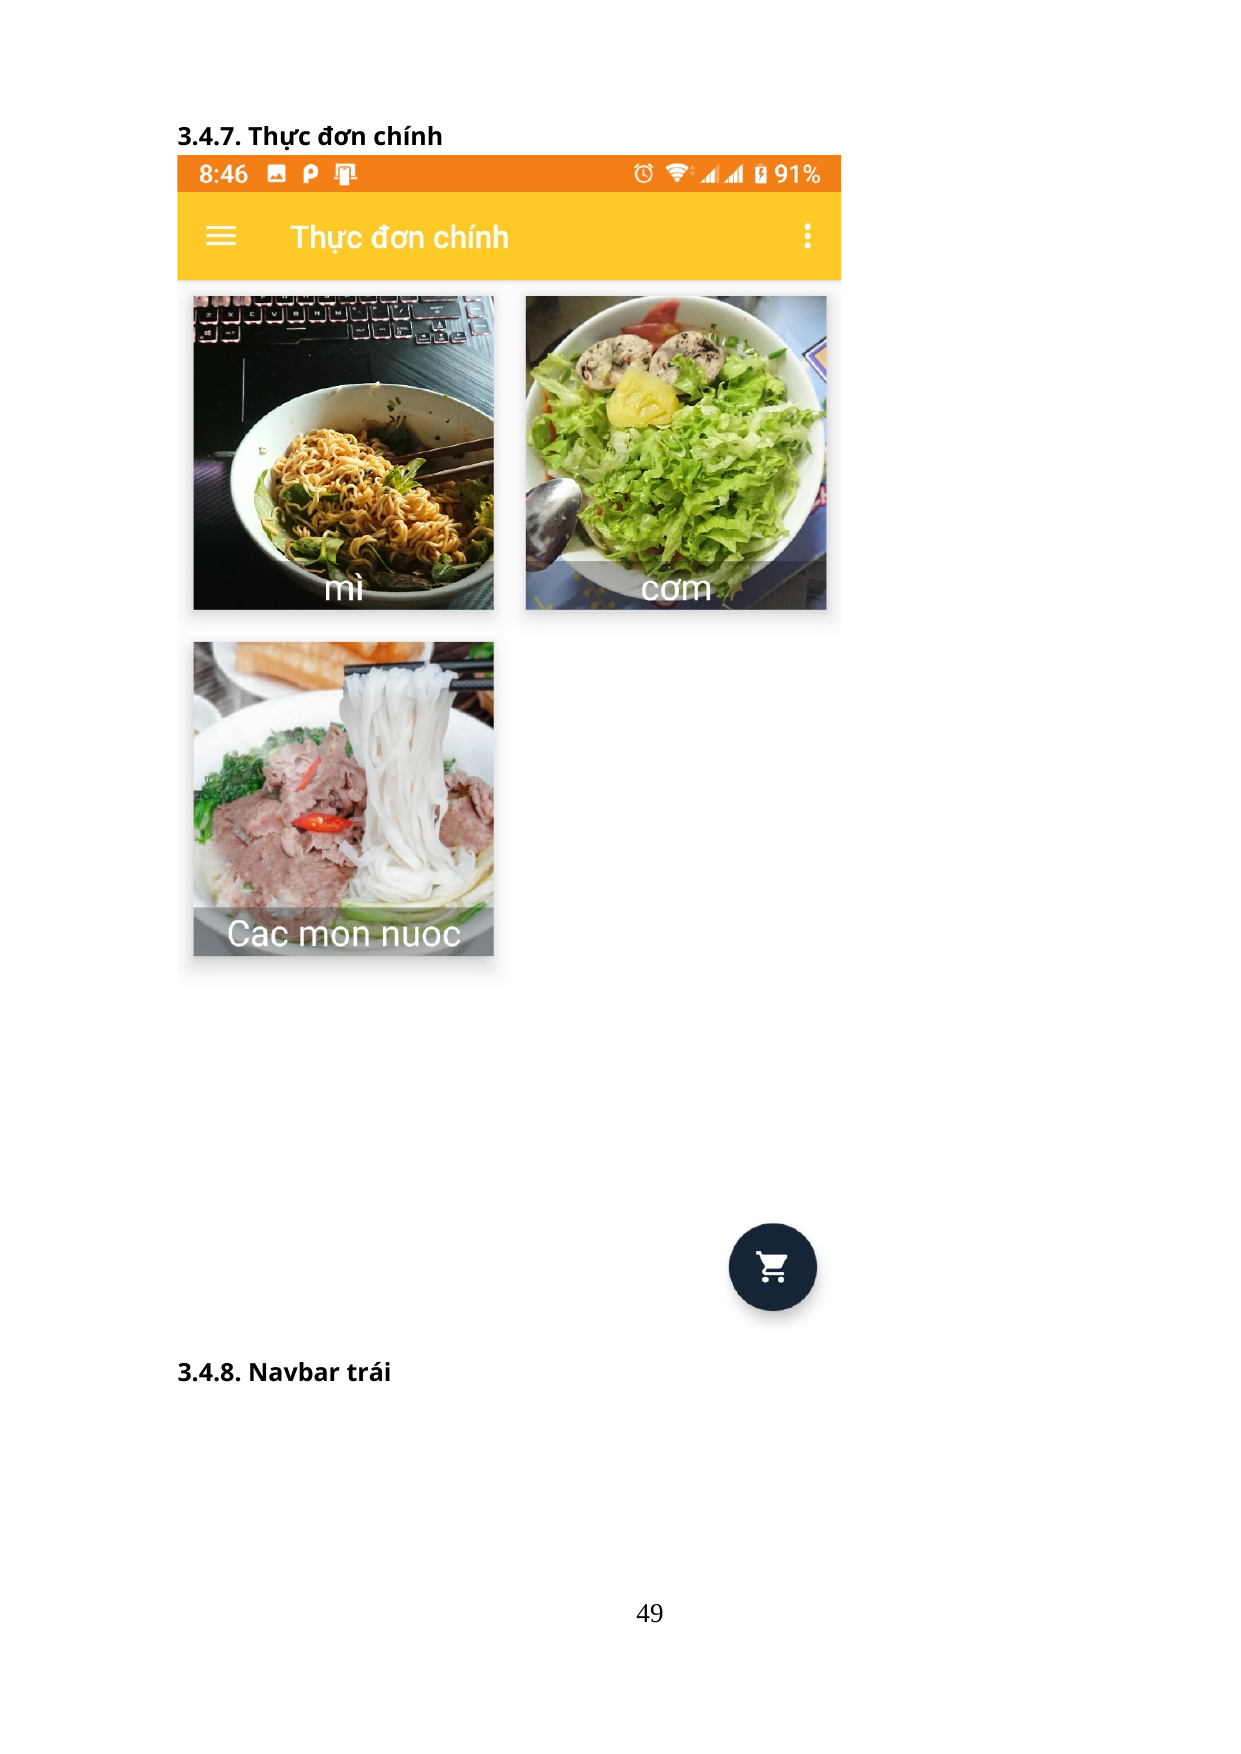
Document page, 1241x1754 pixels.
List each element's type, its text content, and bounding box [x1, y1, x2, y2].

subtitle 3.4.7. Thực đơn chính [177, 118, 1122, 152]
picture [177, 155, 842, 1336]
subtitle 3.4.8. Navbar trái [177, 1355, 1122, 1389]
